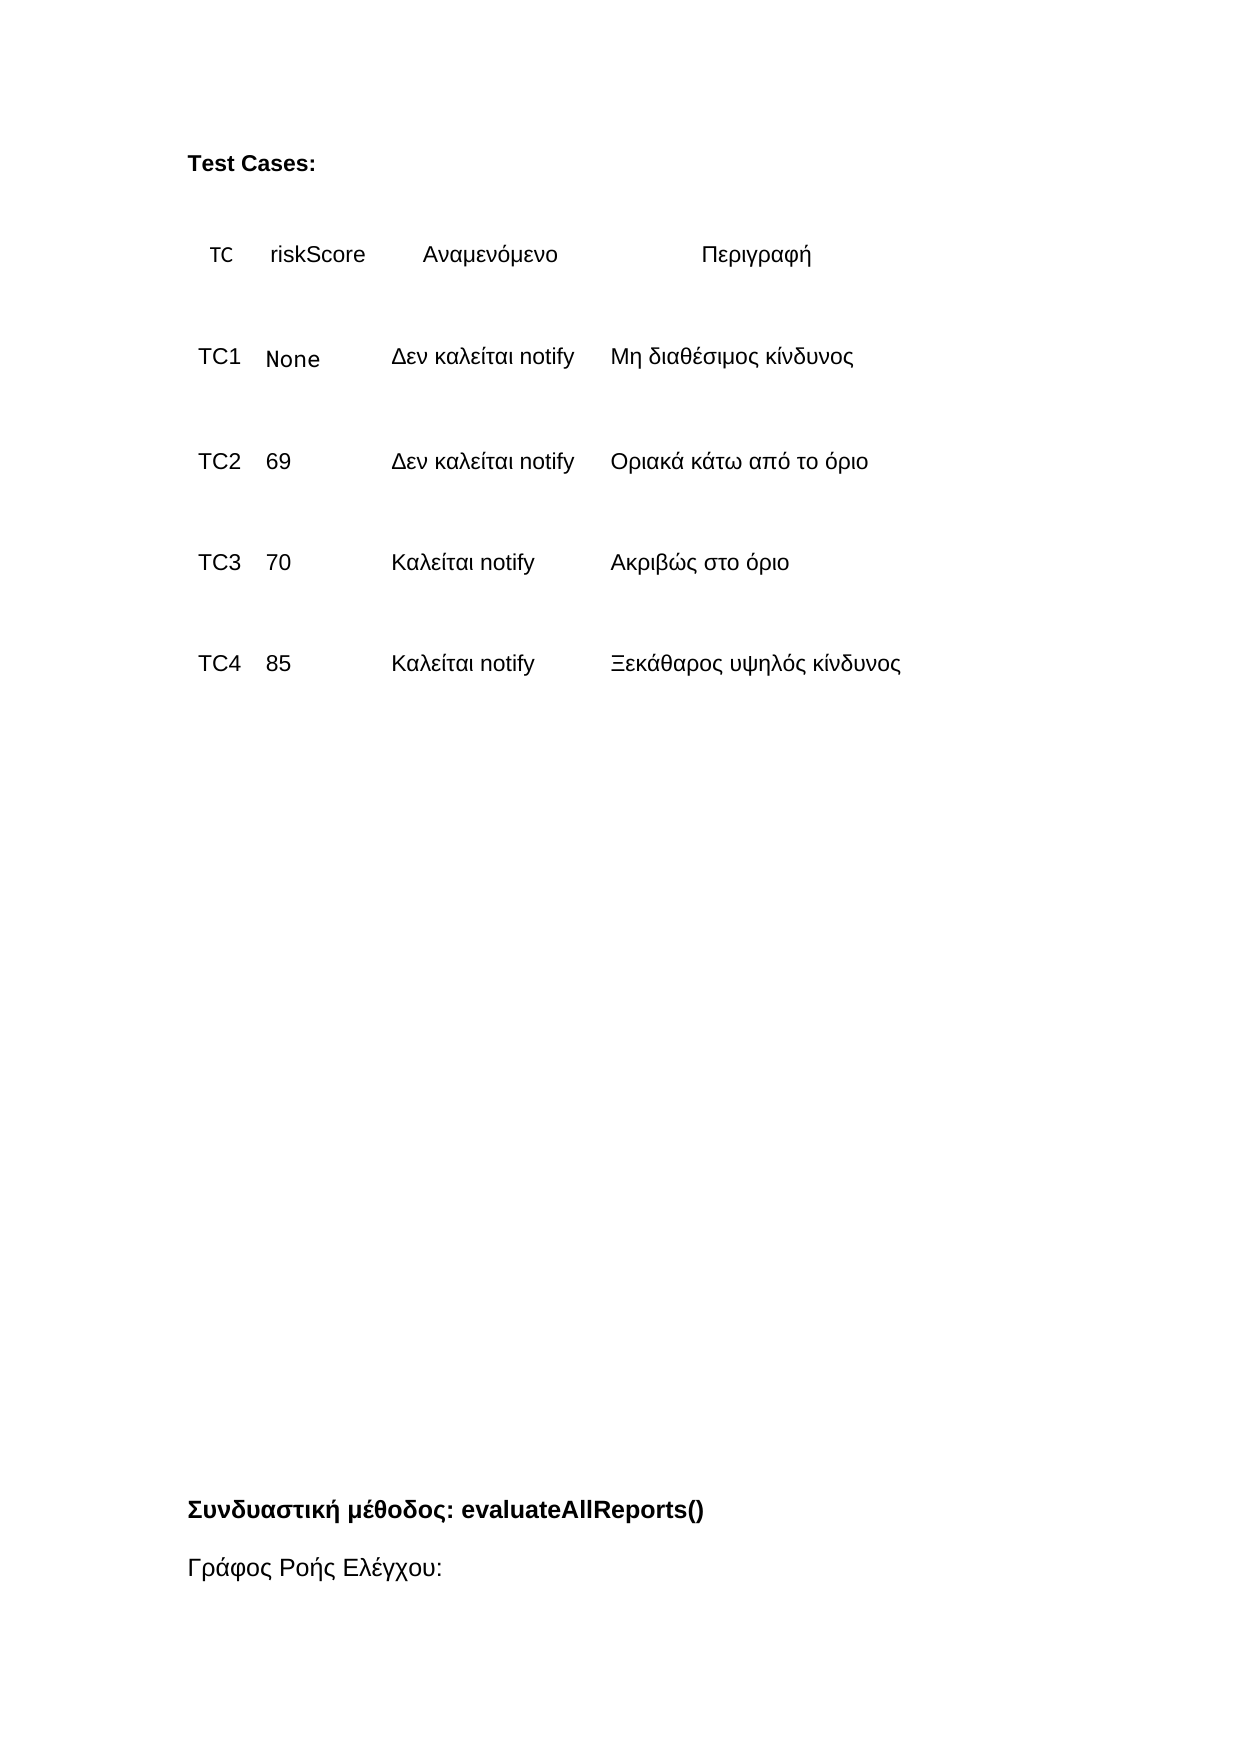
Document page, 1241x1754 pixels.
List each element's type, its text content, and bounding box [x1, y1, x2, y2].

text Γράφος Ροής Ελέγχου: [187, 1553, 1053, 1582]
text Συνδυαστική μέθοδος: evaluateAllReports() [187, 1495, 1053, 1524]
text Test Cases: [187, 150, 1053, 176]
